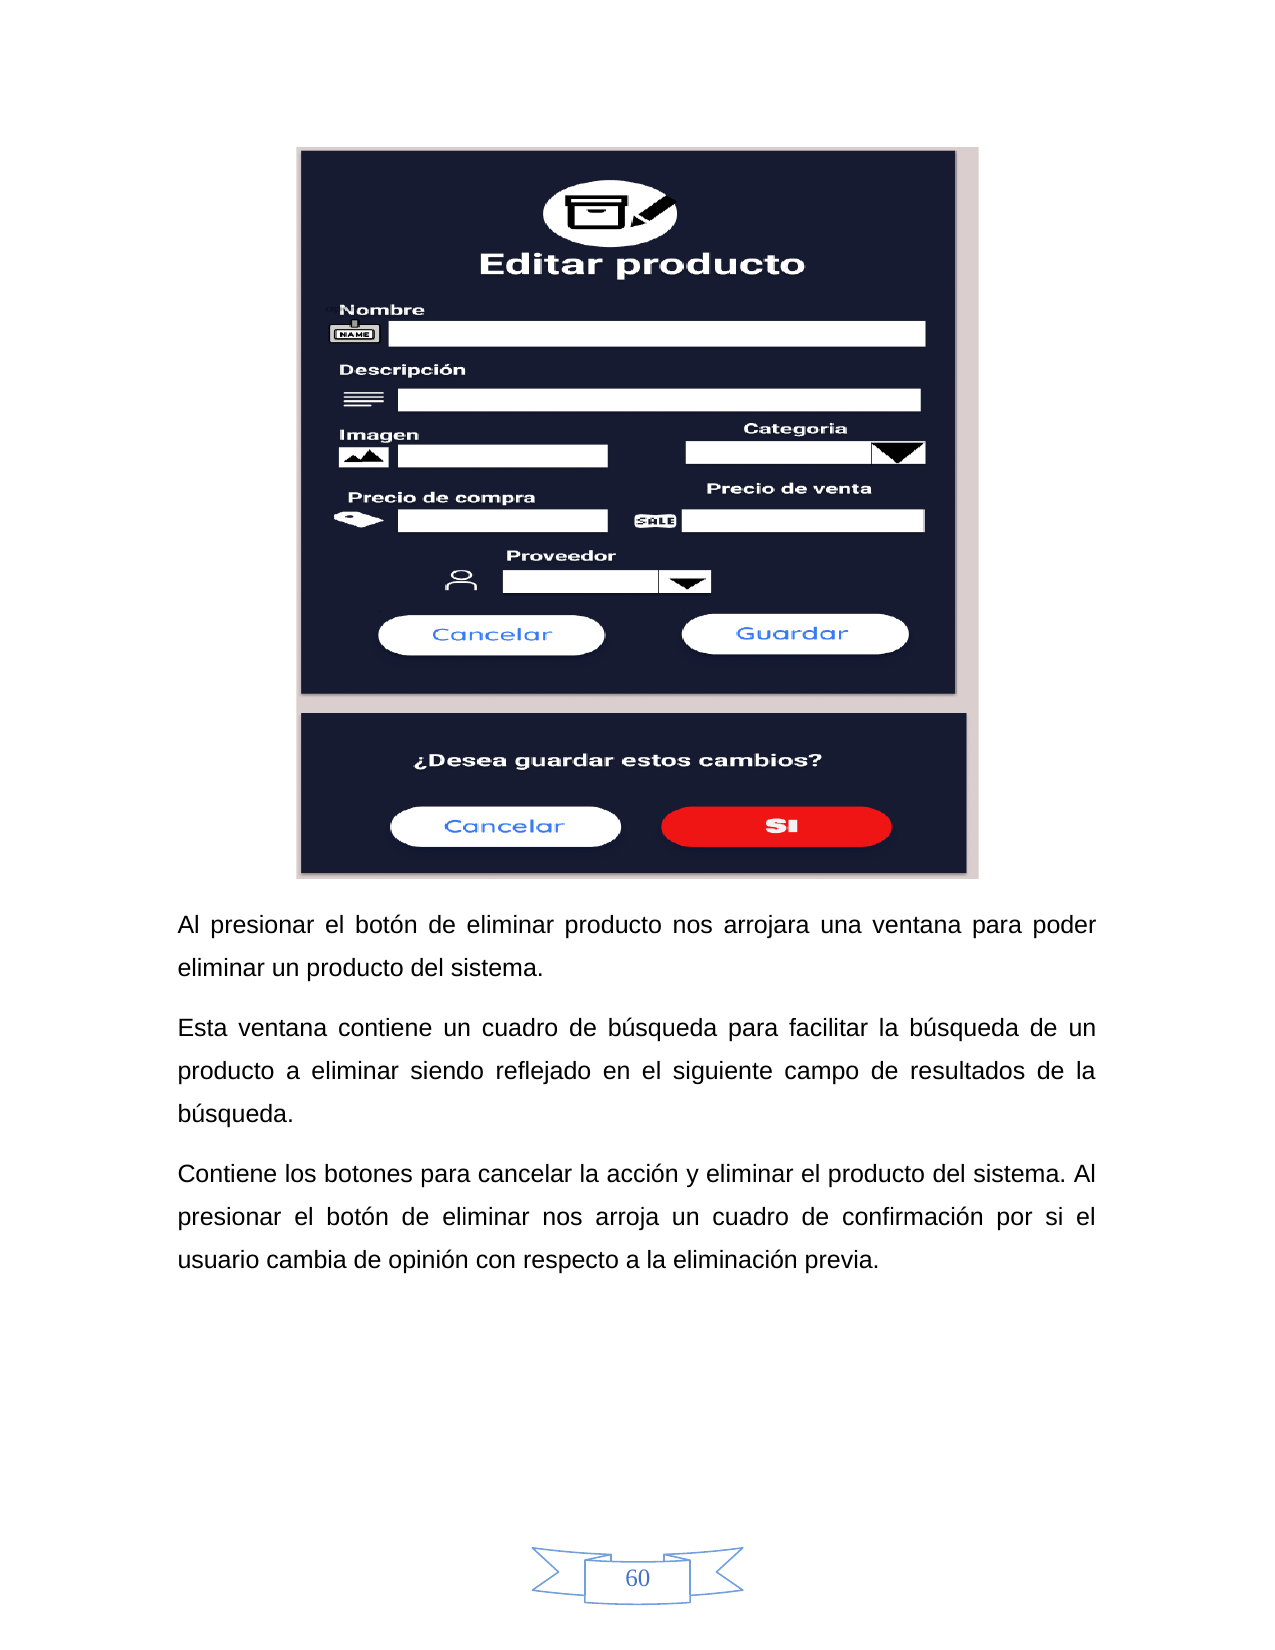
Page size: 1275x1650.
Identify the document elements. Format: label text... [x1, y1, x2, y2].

text Al presionar el botón de eliminar producto nos arrojara una ventana para poder eliminar un producto del sistema. [177, 910, 1098, 982]
text Contiene los botones para cancelar la acción y eliminar el producto del sistema. Al presionar el botón de eliminar nos arroja un cuadro de confirmación por si el usuario cambia de opinión con respecto a la eliminación previa. [177, 1159, 1098, 1274]
picture [296, 147, 979, 879]
text Esta ventana contiene un cuadro de búsqueda para facilitar la búsqueda de un producto a eliminar siendo reflejado en el siguiente campo de resultados de la búsqueda. [177, 1013, 1098, 1128]
